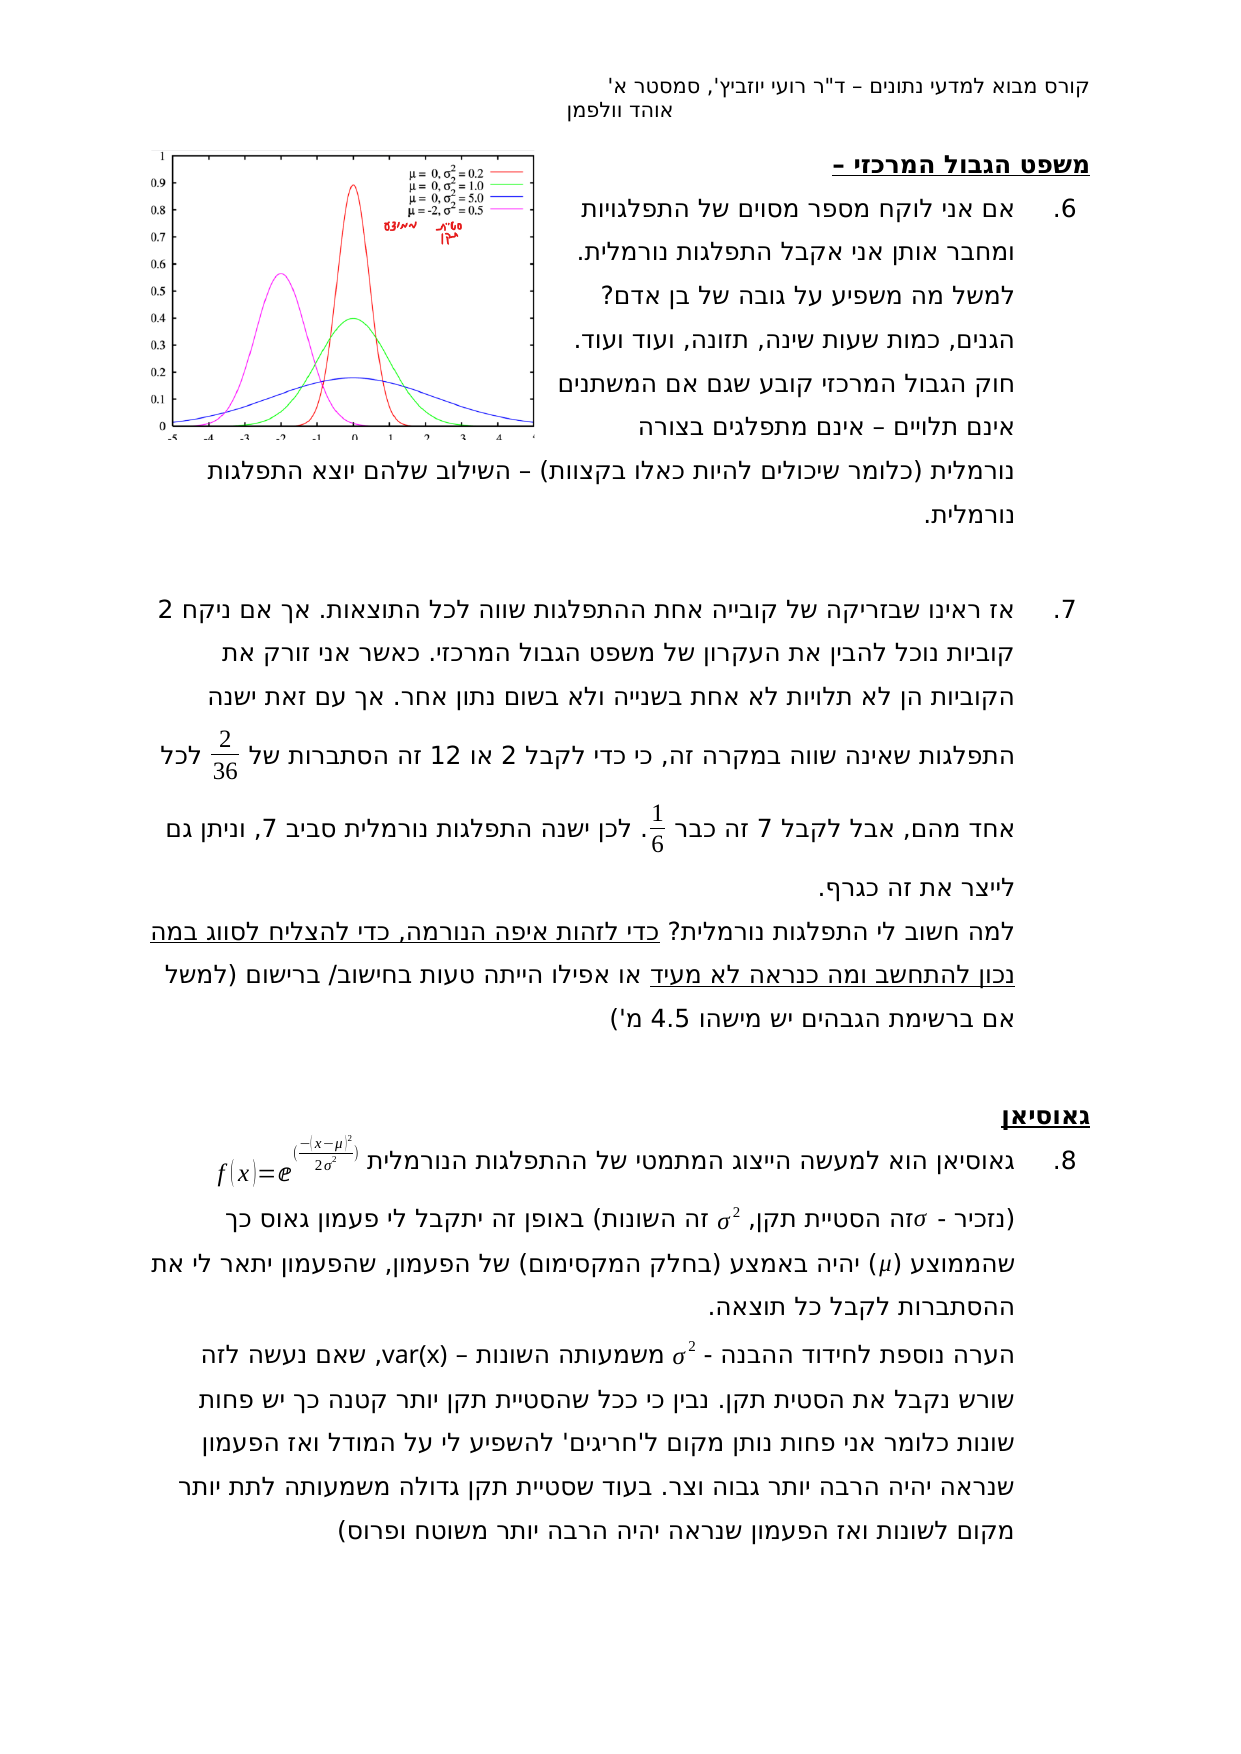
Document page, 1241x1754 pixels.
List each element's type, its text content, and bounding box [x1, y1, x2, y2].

subtitle משפט הגבול המרכזי – [535, 150, 1090, 179]
list גאוסיאן הוא למעשה הייצוג המתמטי של ההתפלגות הנורמלית [150, 1133, 1053, 1188]
list (נזכיר - זה הסטיית תקן, זה השונות) באופן זה יתקבל לי פעמון גאוס כך שהממוצע () יהיה באמצע (בחלק המקסימום) של הפעמון, שהפעמון יתאר לי את ההסתברות לקבל כל תוצאה. הערה נוספת לחידוד ההבנה - משמעותה השונות – var(x), שאם נעשה לזה שורש נקבל את הסטית תקן. נבין כי ככל שהסטיית תקן יותר קטנה כך יש פחות שונות כלומר אני פחות נותן מקום ל'חריגים' להשפיע לי על המודל ואז הפעמון שנראה יהיה הרבה יותר גבוה וצר. בעוד שסטיית תקן גדולה משמעותה לתת יותר מקום לשונות ואז הפעמון שנראה יהיה הרבה יותר משוטח ופרוס) [150, 1203, 1015, 1545]
list אז ראינו שבזריקה של קובייה אחת ההתפלגות שווה לכל התוצאות. אך אם ניקח 2 קוביות נוכל להבין את העקרון של משפט הגבול המרכזי. כאשר אני זורק את הקוביות הן לא תלויות לא אחת בשנייה ולא בשום נתון אחר. אך עם זאת ישנה התפלגות שאינה שווה במקרה זה, כי כדי לקבל 2 או 12 זה הסתברות של לכל אחד מהם, אבל לקבל 7 זה כבר . לכן ישנה התפלגות נורמלית סביב 7, וניתן גם לייצר את זה כגרף. למה חשוב לי התפלגות נורמלית? כדי לזהות איפה הנורמה, כדי להצליח לסווג במה נכון להתחשב ומה כנראה לא מעיד או אפילו הייתה טעות בחישוב/ ברישום (למשל אם ברשימת הגבהים יש מישהו 4.5 מ') [150, 595, 1053, 1033]
subtitle גאוסיאן [150, 1102, 1090, 1131]
picture [150, 150, 535, 438]
